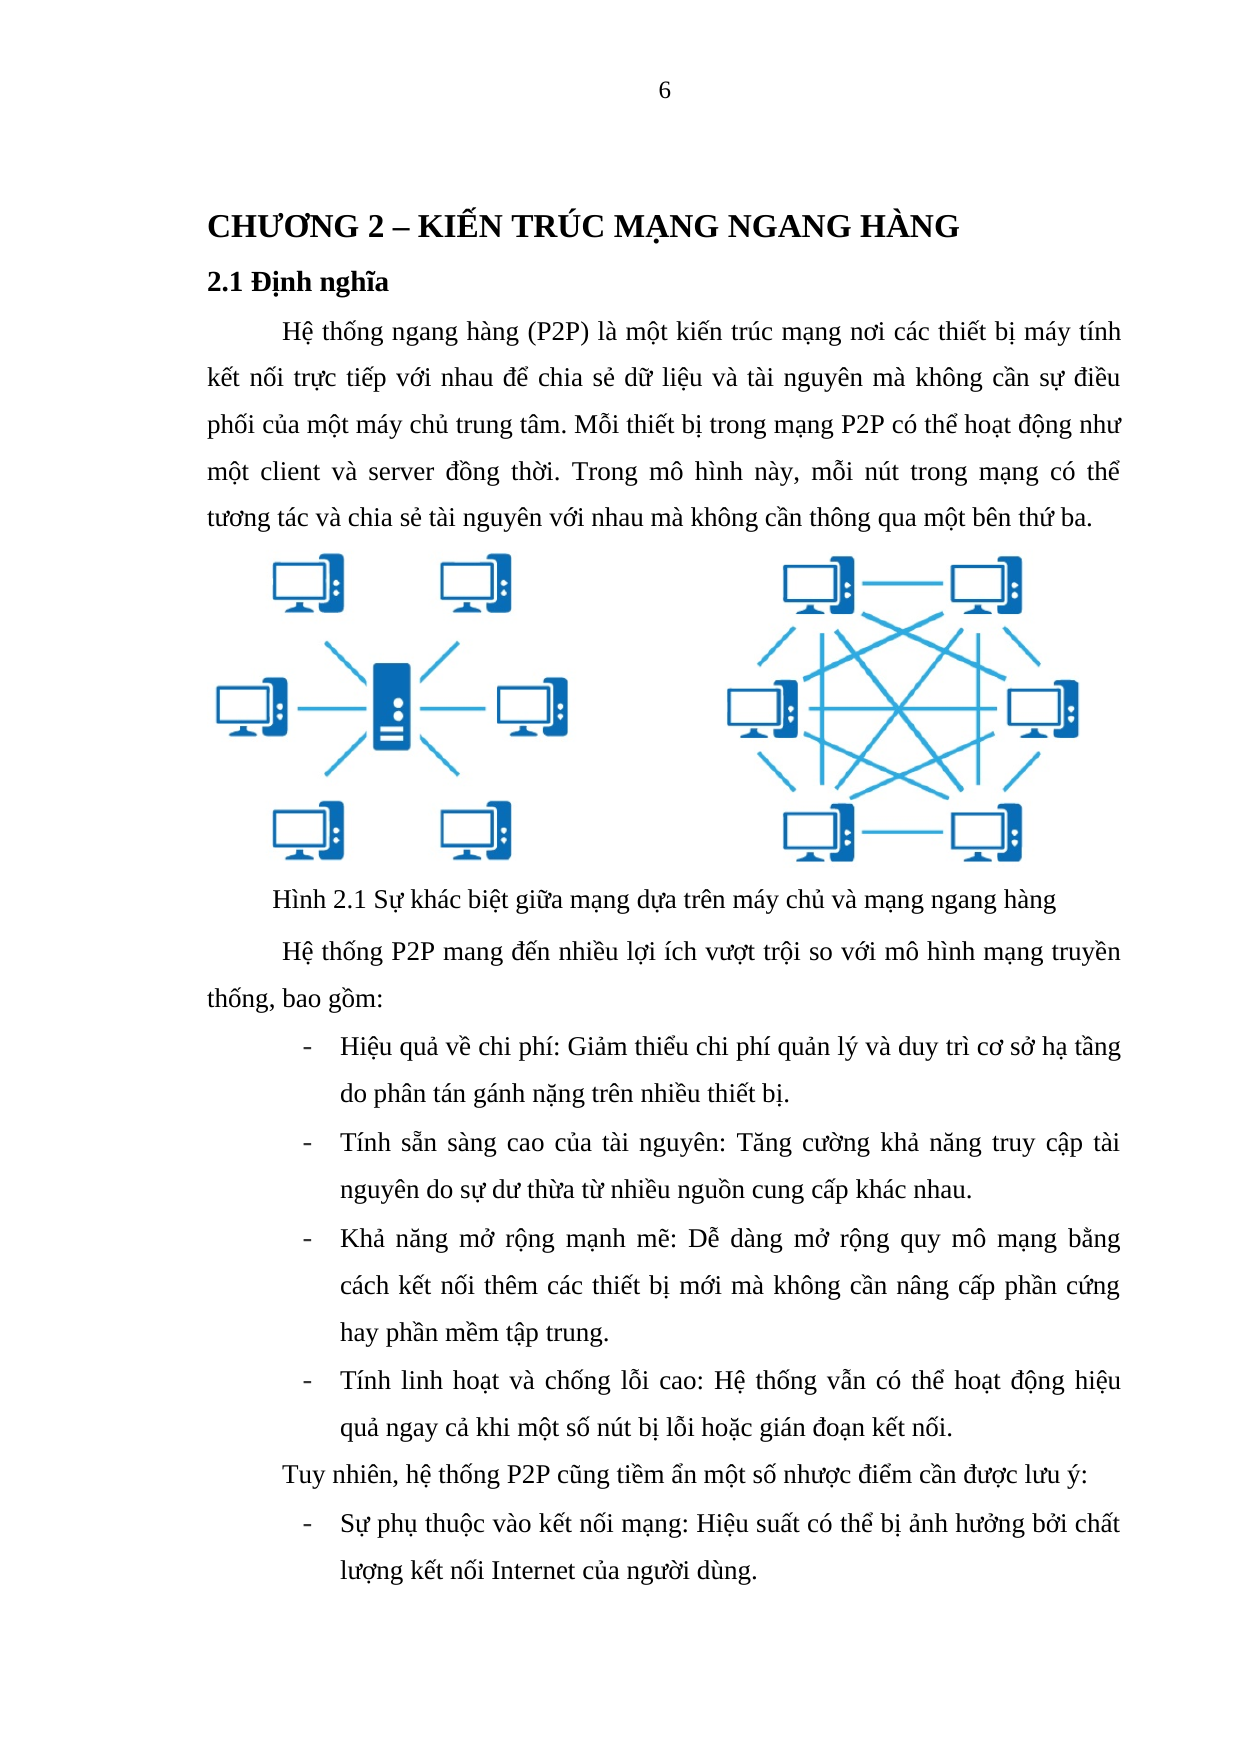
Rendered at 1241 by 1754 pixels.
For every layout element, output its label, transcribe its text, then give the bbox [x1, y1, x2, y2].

picture [206, 547, 1123, 868]
text 2.1 Định nghĩa [207, 264, 1122, 298]
text Hình 2.1 Sự khác biệt giữa mạng dựa trên máy chủ và mạng ngang hàng [207, 883, 1122, 914]
text Hệ thống P2P mang đến nhiều lợi ích vượt trội so với mô hình mạng truyền thống, bao gồm: [207, 935, 1122, 1013]
text CHƯƠNG 2 – KIẾN TRÚC MẠNG NGANG HÀNG [207, 207, 1122, 245]
list Khả năng mở rộng mạnh mẽ: Dễ dàng mở rộng quy mô mạng bằng cách kết nối thêm các thiết bị mới mà không cần nâng cấp phần cứng hay phần mềm tập trung. [302, 1220, 1122, 1347]
text Tuy nhiên, hệ thống P2P cũng tiềm ẩn một số nhược điểm cần được lưu ý: [207, 1458, 1122, 1489]
text Hệ thống ngang hàng (P2P) là một kiến trúc mạng nơi các thiết bị máy tính kết nối trực tiếp với nhau để chia sẻ dữ liệu và tài nguyên mà không cần sự điều phối của một máy chủ trung tâm. Mỗi thiết bị trong mạng P2P có thể hoạt động như một client và server đồng thời. Trong mô hình này, mỗi nút trong mạng có thể tương tác và chia sẻ tài nguyên với nhau mà không cần thông qua một bên thứ ba. [207, 314, 1122, 532]
list Hiệu quả về chi phí: Giảm thiểu chi phí quản lý và duy trì cơ sở hạ tầng do phân tán gánh nặng trên nhiều thiết bị. [302, 1028, 1122, 1109]
list Tính sẵn sàng cao của tài nguyên: Tăng cường khả năng truy cập tài nguyên do sự dư thừa từ nhiều nguồn cung cấp khác nhau. [302, 1124, 1122, 1204]
list Sự phụ thuộc vào kết nối mạng: Hiệu suất có thể bị ảnh hưởng bởi chất lượng kết nối Internet của người dùng. [302, 1505, 1122, 1585]
list Tính linh hoạt và chống lỗi cao: Hệ thống vẫn có thể hoạt động hiệu quả ngay cả khi một số nút bị lỗi hoặc gián đoạn kết nối. [302, 1362, 1122, 1442]
